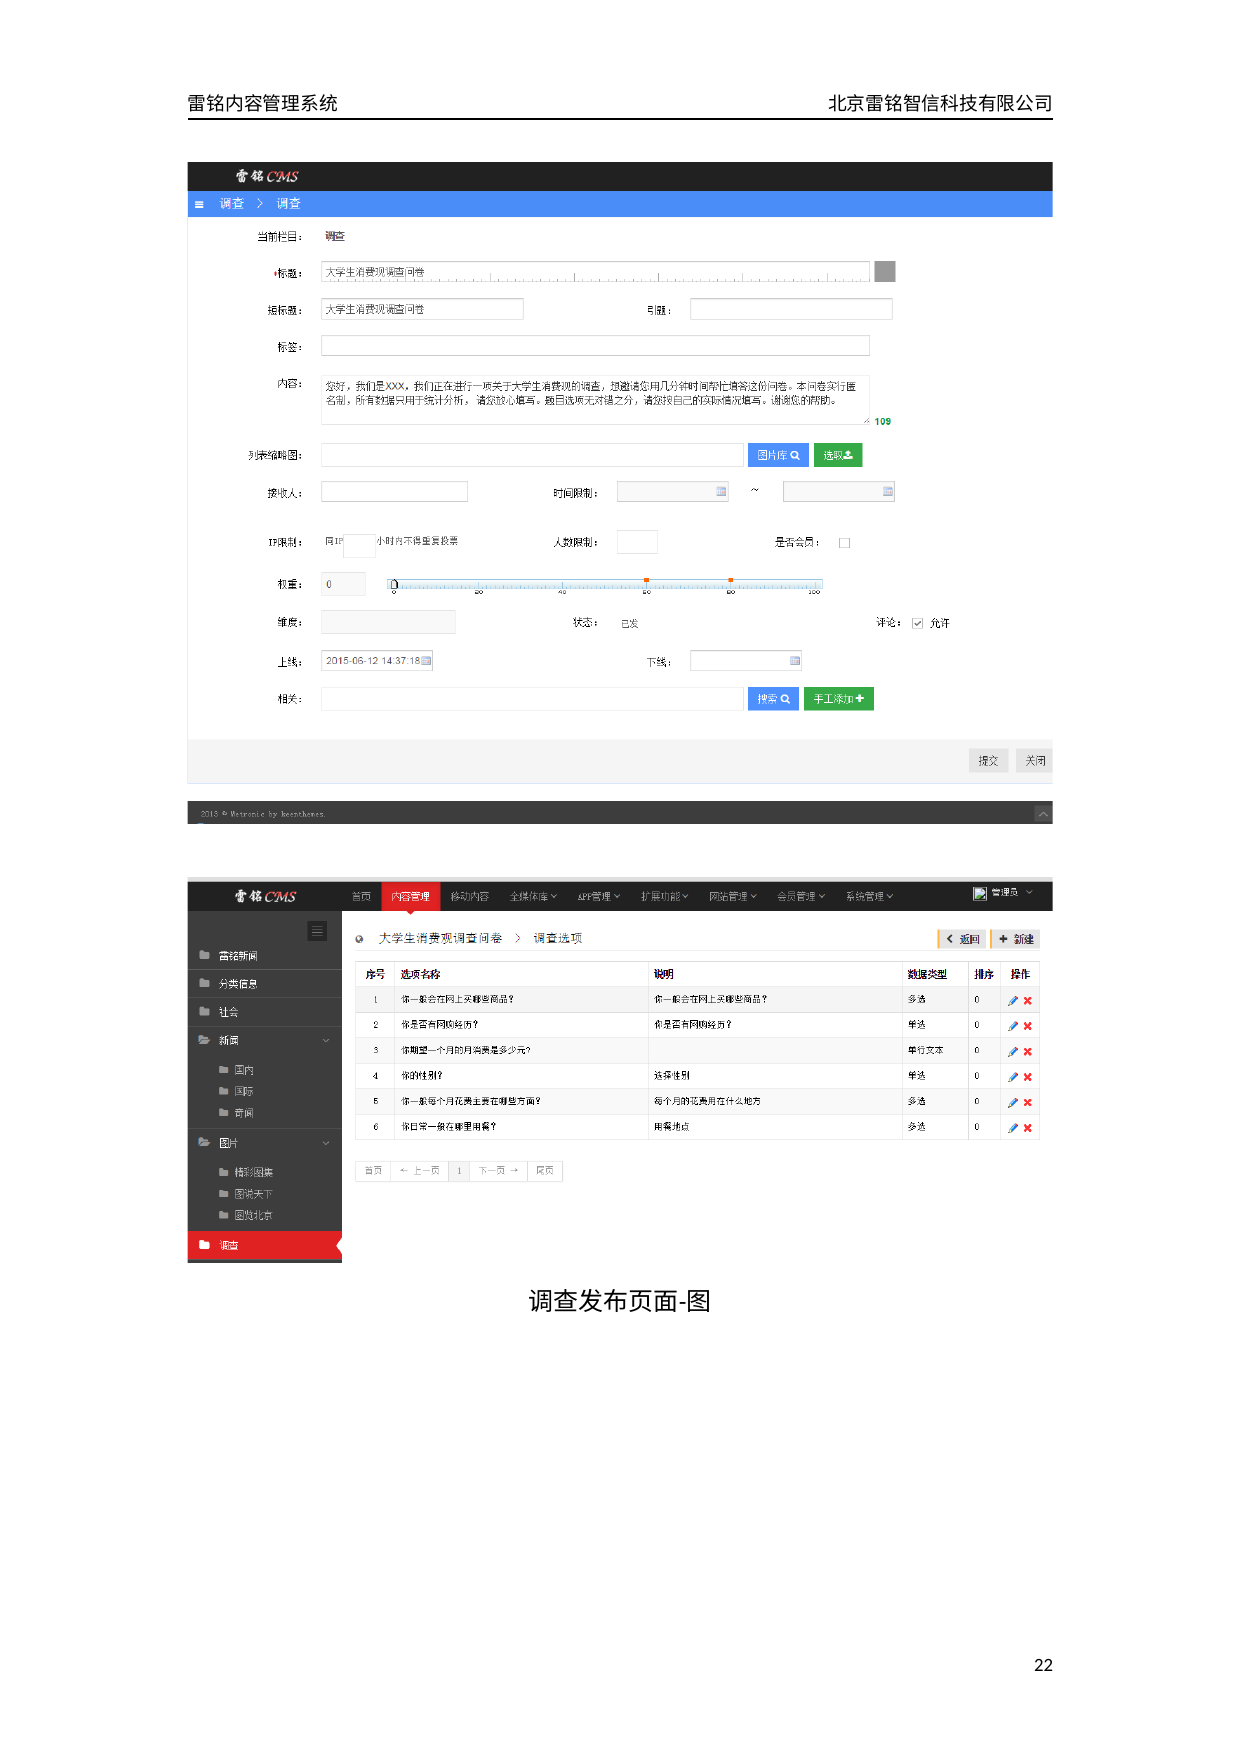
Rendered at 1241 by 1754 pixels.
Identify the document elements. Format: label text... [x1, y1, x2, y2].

picture [187, 162, 1053, 824]
picture [187, 877, 1053, 1263]
text 调查发布页面-图 [187, 1267, 1053, 1332]
